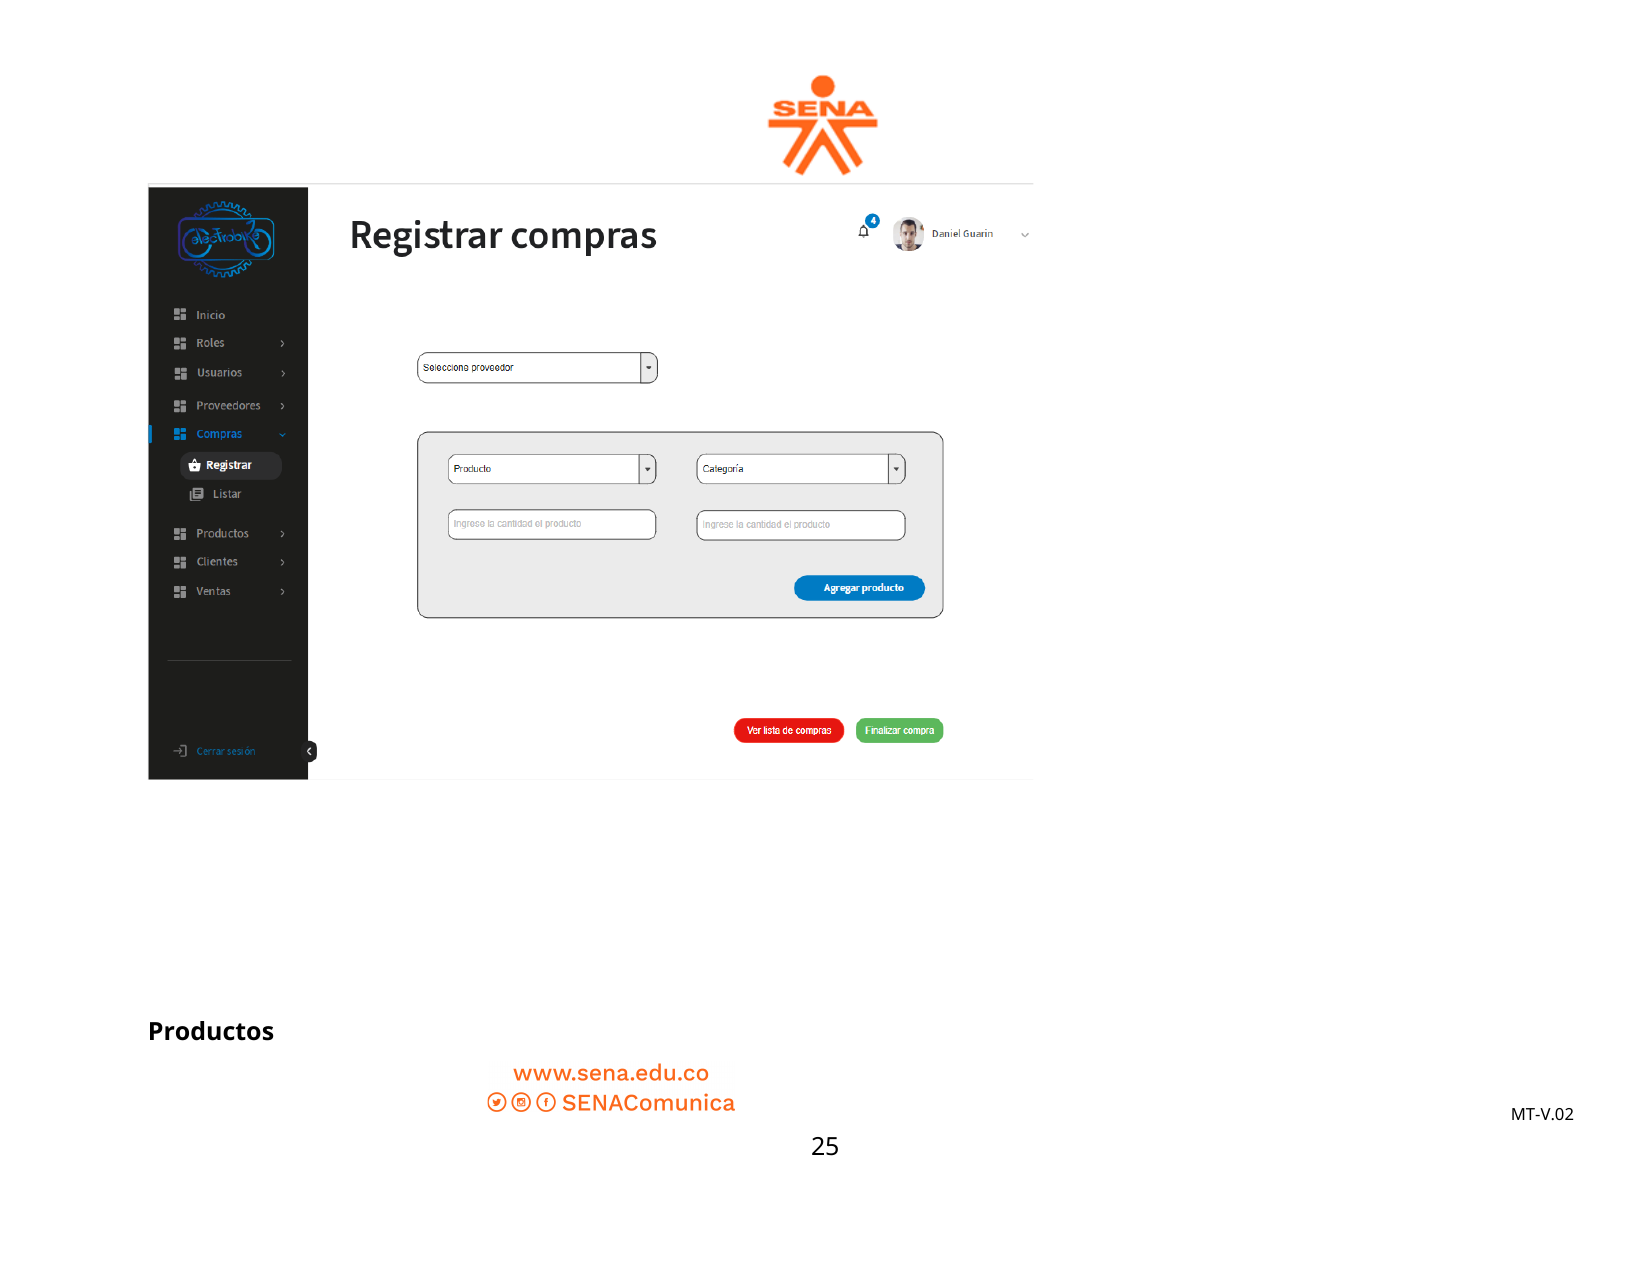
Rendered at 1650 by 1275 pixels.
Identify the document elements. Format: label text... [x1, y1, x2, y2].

picture [147, 73, 1034, 780]
text Productos [148, 1013, 1502, 1047]
picture [487, 1061, 735, 1112]
